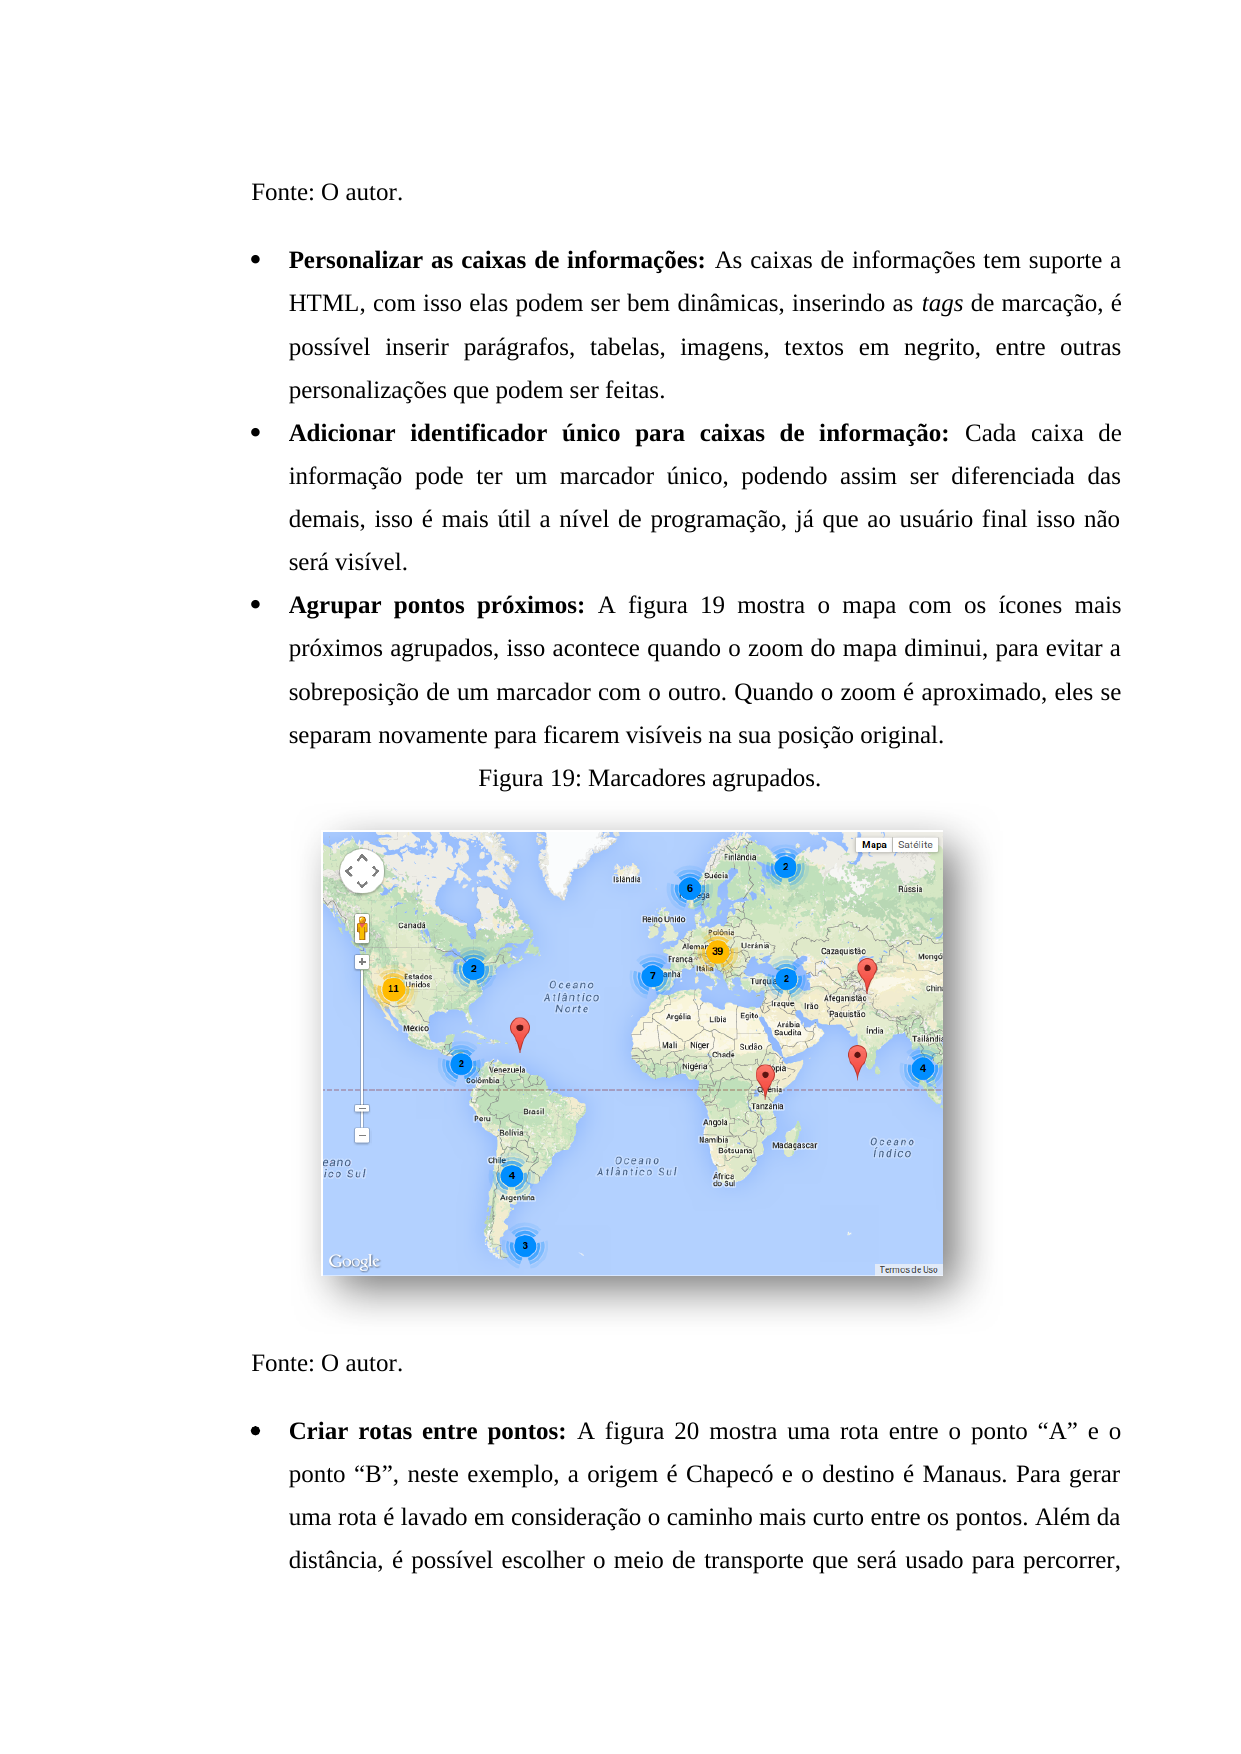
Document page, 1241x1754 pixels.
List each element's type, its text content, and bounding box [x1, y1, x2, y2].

picture [321, 830, 943, 1276]
list Personalizar as caixas de informações: As caixas de informações tem suporte a HTML, com isso elas podem ser bem dinâmicas, inserindo as tags de marcação, é possível inserir parágrafos, tabelas, imagens, textos em negrito, entre outras personalizações que podem ser feitas. [251, 245, 1122, 403]
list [251, 1416, 1122, 1574]
text Fonte: O autor. [177, 1348, 1122, 1377]
text Figura 19: Marcadores agrupados. [177, 763, 1122, 792]
list Adicionar identificador único para caixas de informação: Cada caixa de informação pode ter um marcador único, podendo assim ser diferenciada das demais, isso é mais útil a nível de programação, já que ao usuário final isso não será visível. [251, 418, 1122, 576]
list Agrupar pontos próximos: A figura 19 mostra o mapa com os ícones mais próximos agrupados, isso acontece quando o zoom do mapa diminui, para evitar a sobreposição de um marcador com o outro. Quando o zoom é aproximado, eles se separam novamente para ficarem visíveis na sua posição original. [251, 590, 1122, 748]
text Fonte: O autor. [177, 177, 1122, 206]
